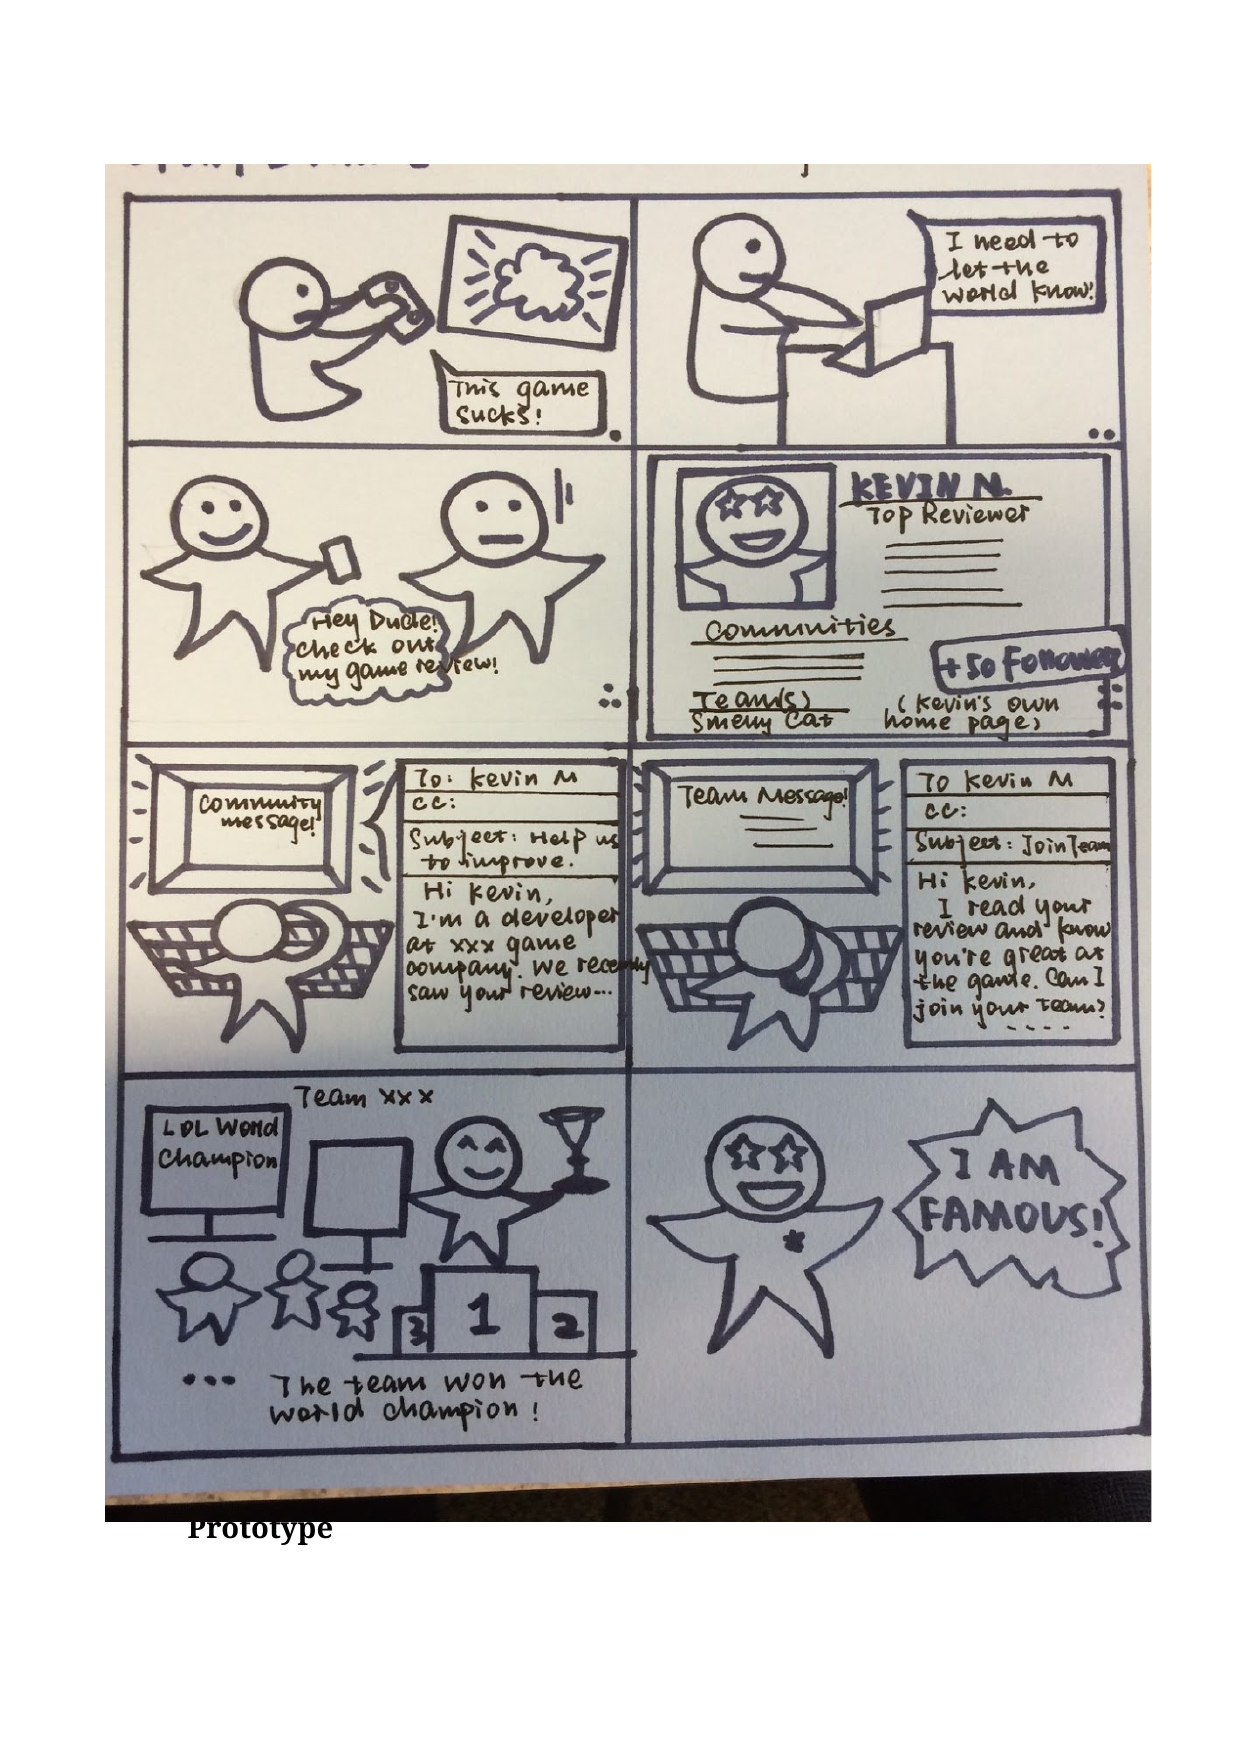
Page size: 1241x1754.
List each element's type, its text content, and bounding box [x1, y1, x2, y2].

text Prototype [187, 1522, 1053, 1559]
picture [105, 164, 1152, 1522]
